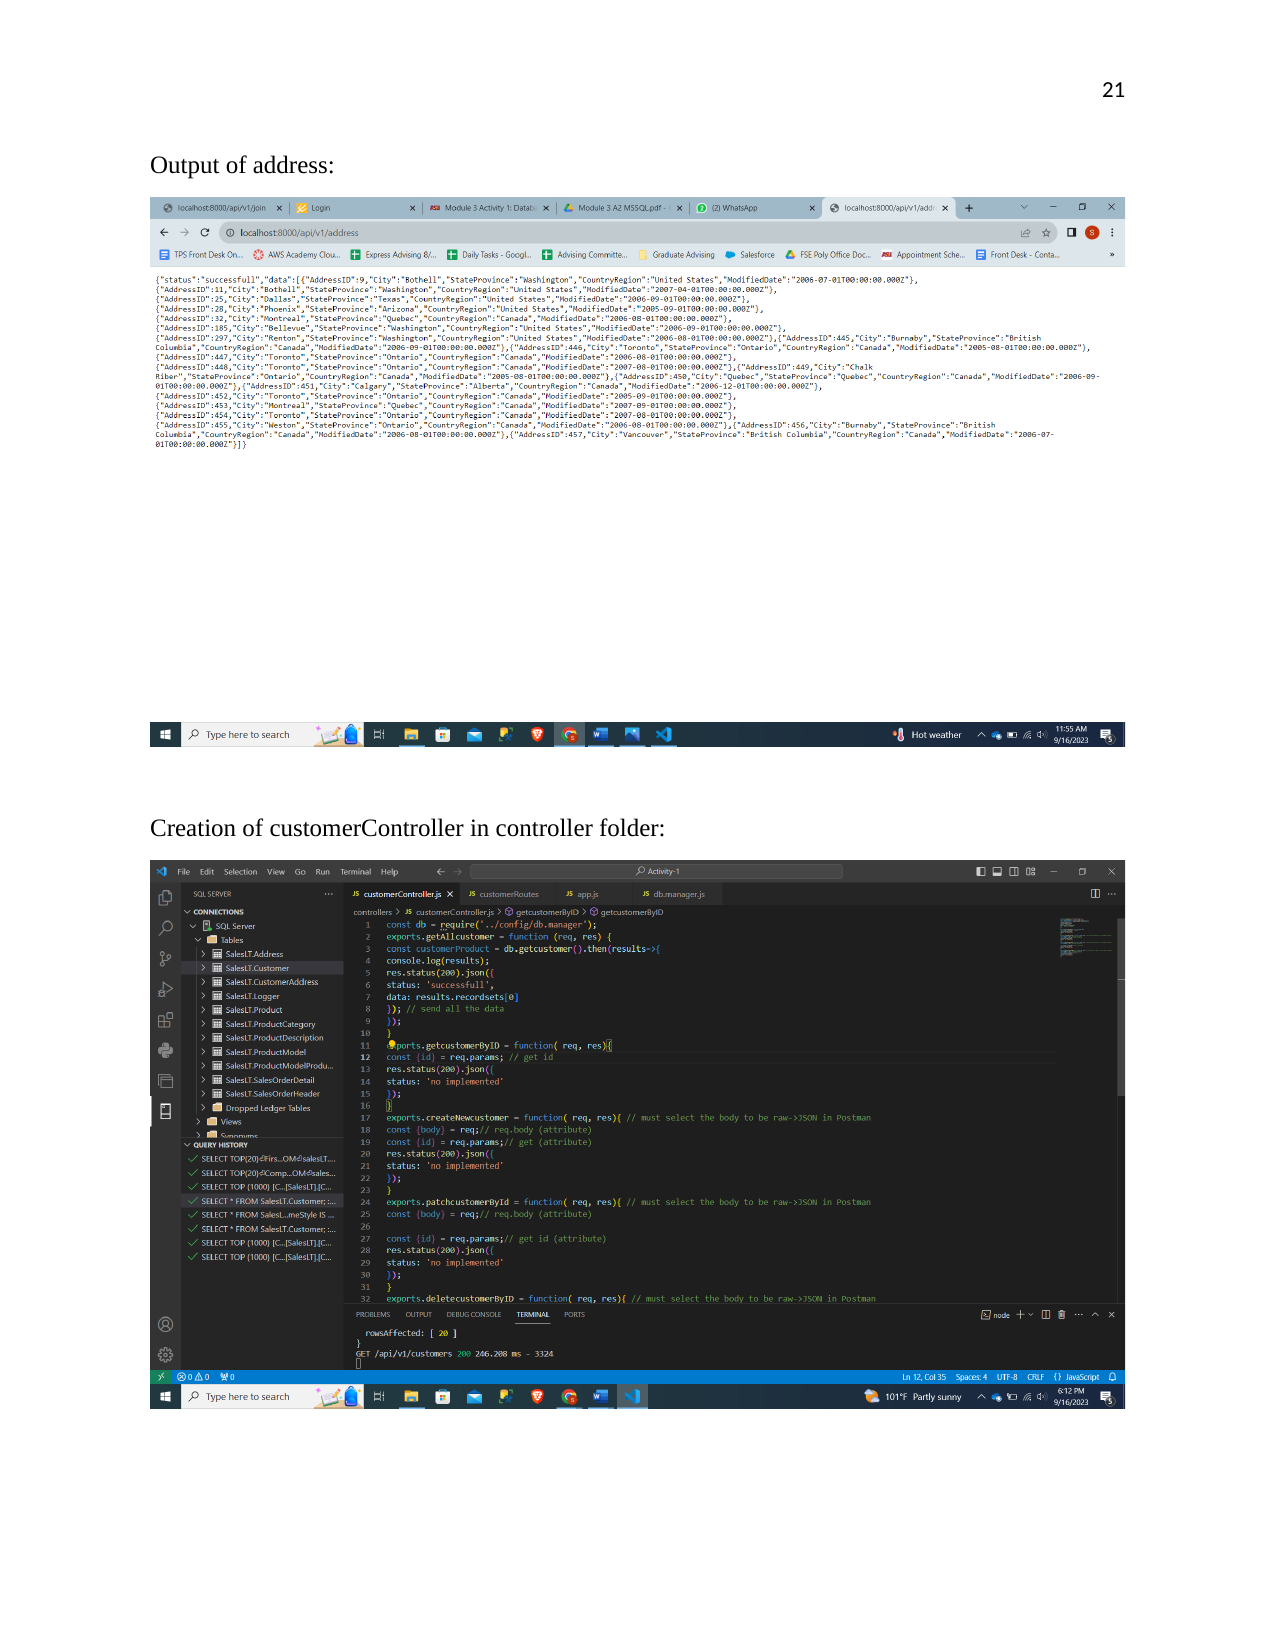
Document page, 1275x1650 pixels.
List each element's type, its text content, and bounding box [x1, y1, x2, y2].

text Output of address: [150, 150, 1125, 179]
text Creation of customerController in controller folder: [150, 813, 1125, 841]
picture [150, 860, 1125, 1409]
picture [150, 197, 1125, 747]
